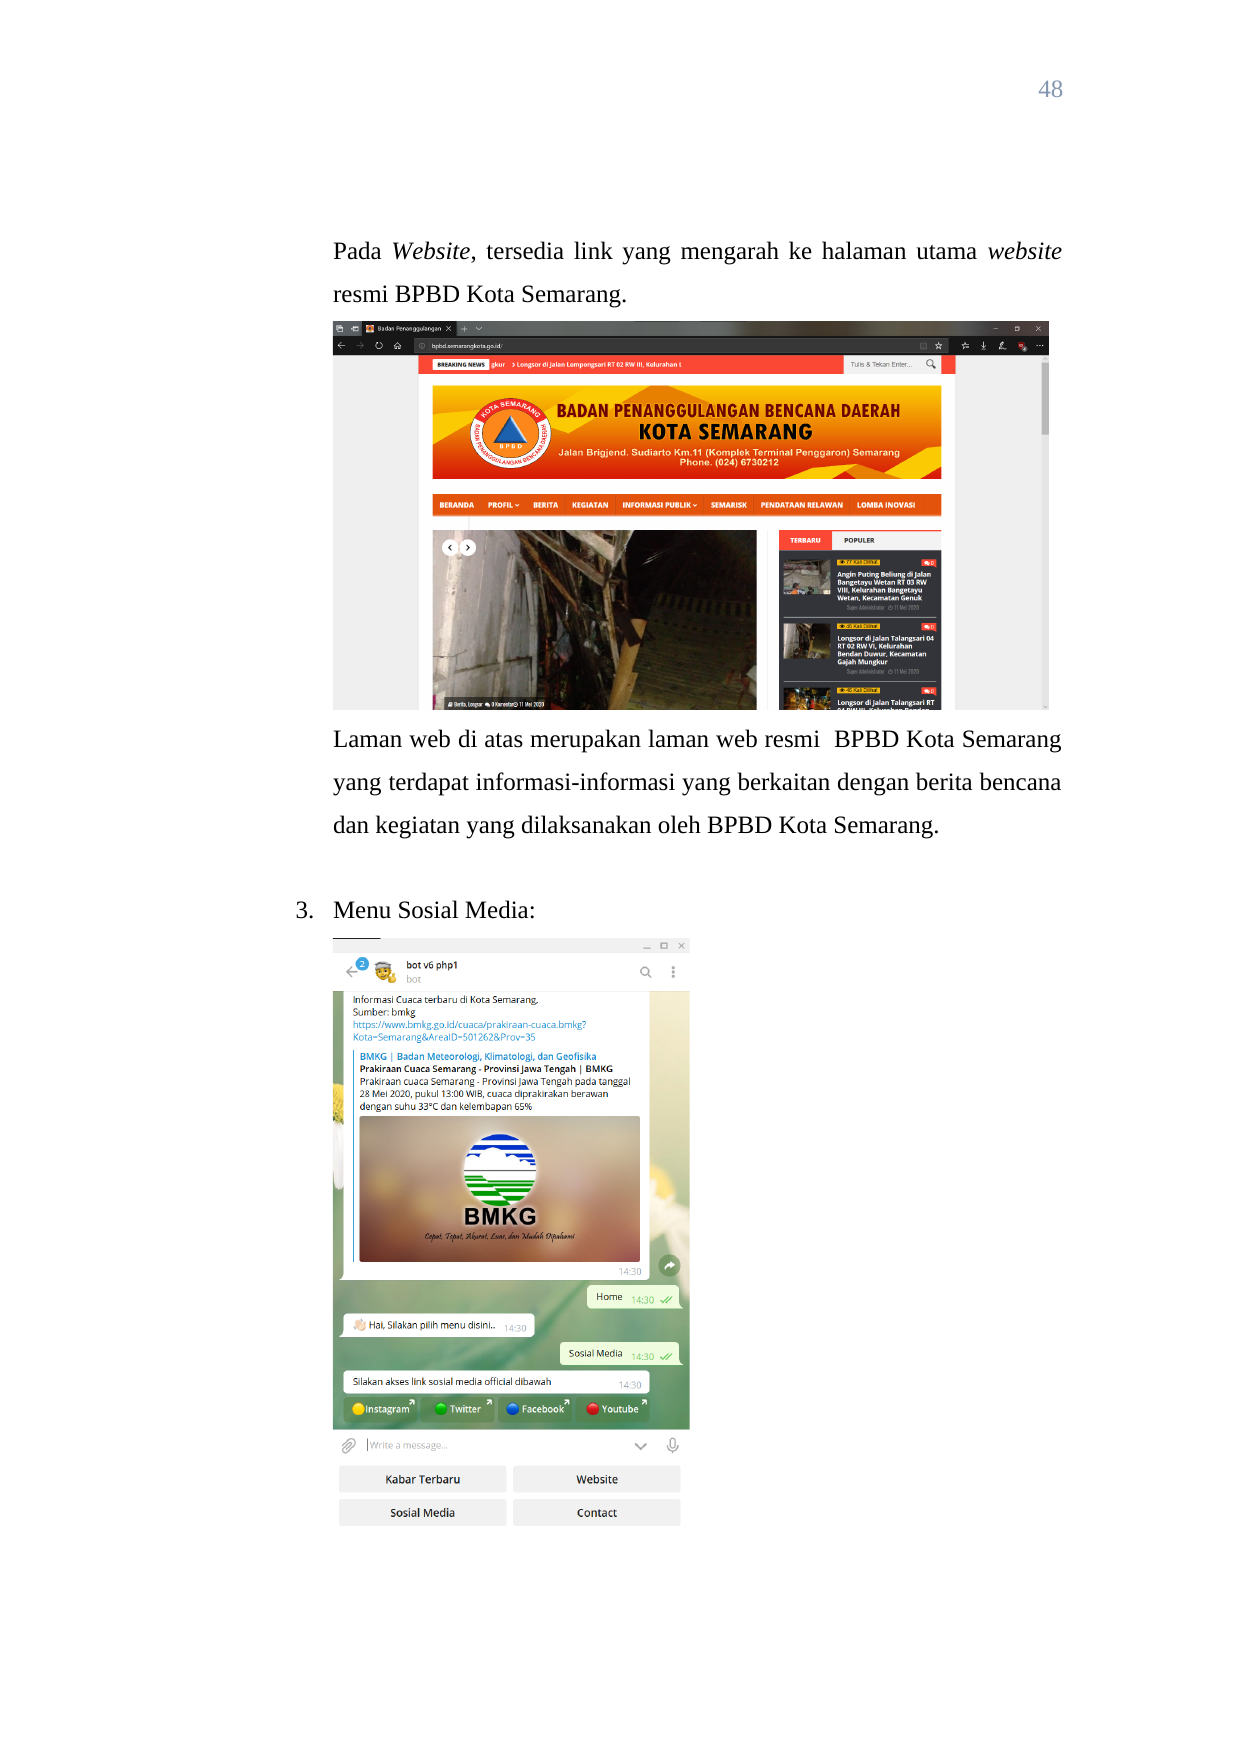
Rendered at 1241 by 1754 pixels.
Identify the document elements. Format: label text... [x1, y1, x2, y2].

list Menu Sosial Media: [295, 895, 1062, 924]
list Pada Website, tersedia link yang mengarah ke halaman utama website resmi BPBD Kota Semarang. [333, 236, 1062, 308]
picture [332, 321, 1049, 710]
list Laman web di atas merupakan laman web resmi BPBD Kota Semarang yang terdapat informasi-informasi yang berkaitan dengan berita bencana dan kegiatan yang dilaksanakan oleh BPBD Kota Semarang. [333, 724, 1062, 838]
picture [332, 938, 690, 1529]
